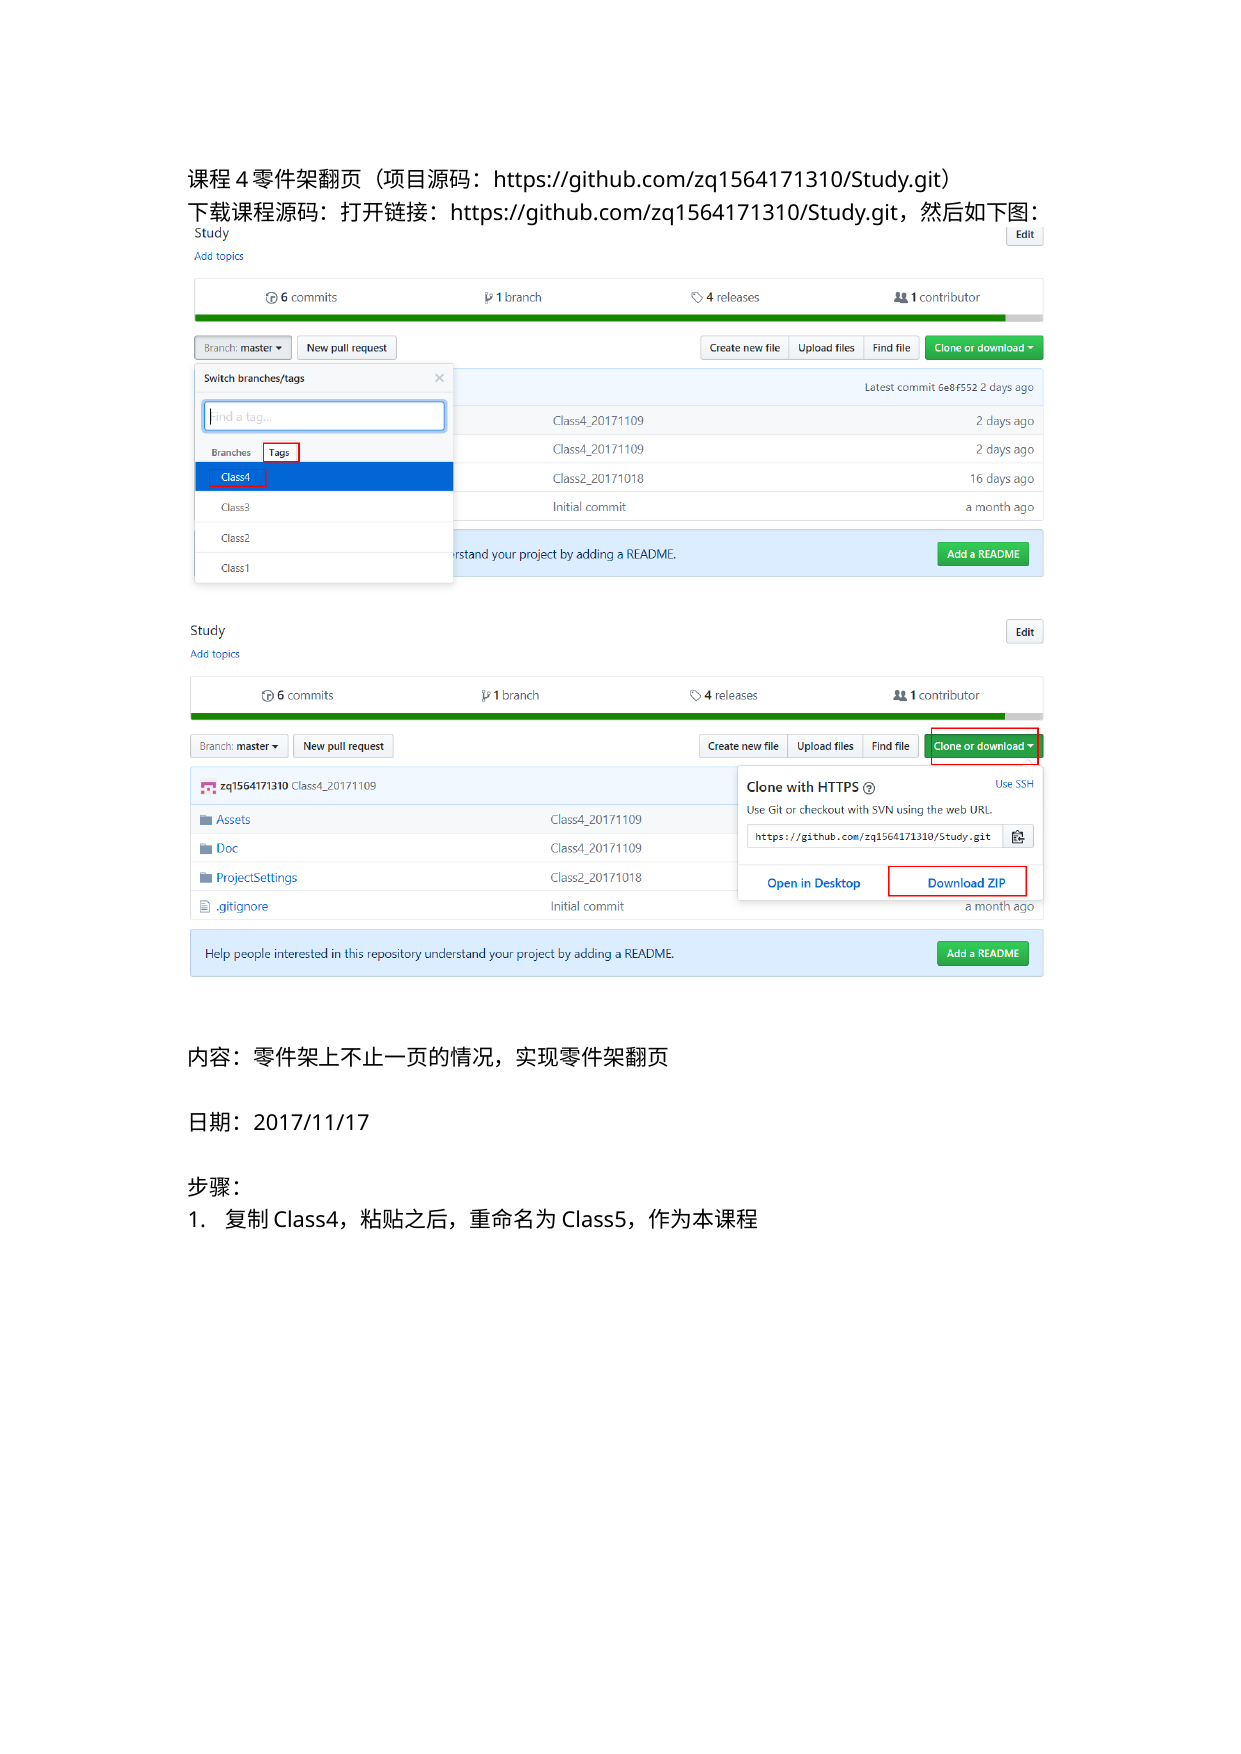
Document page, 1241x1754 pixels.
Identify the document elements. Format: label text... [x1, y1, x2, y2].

text 下载课程源码：打开链接：https://github.com/zq1564171310/Study.git，然后如下图： [187, 194, 1053, 227]
text 课程4零件架翻页（项目源码：https://github.com/zq1564171310/Study.git） [187, 162, 1053, 194]
list 复制Class4，粘贴之后，重命名为Class5，作为本课程 [187, 1202, 1053, 1234]
text 步骤： [187, 1169, 1053, 1202]
text 日期：2017/11/17 [187, 1104, 1053, 1137]
text 内容：零件架上不止一页的情况，实现零件架翻页 [187, 1039, 1053, 1072]
picture [187, 617, 1053, 987]
picture [187, 227, 1053, 595]
